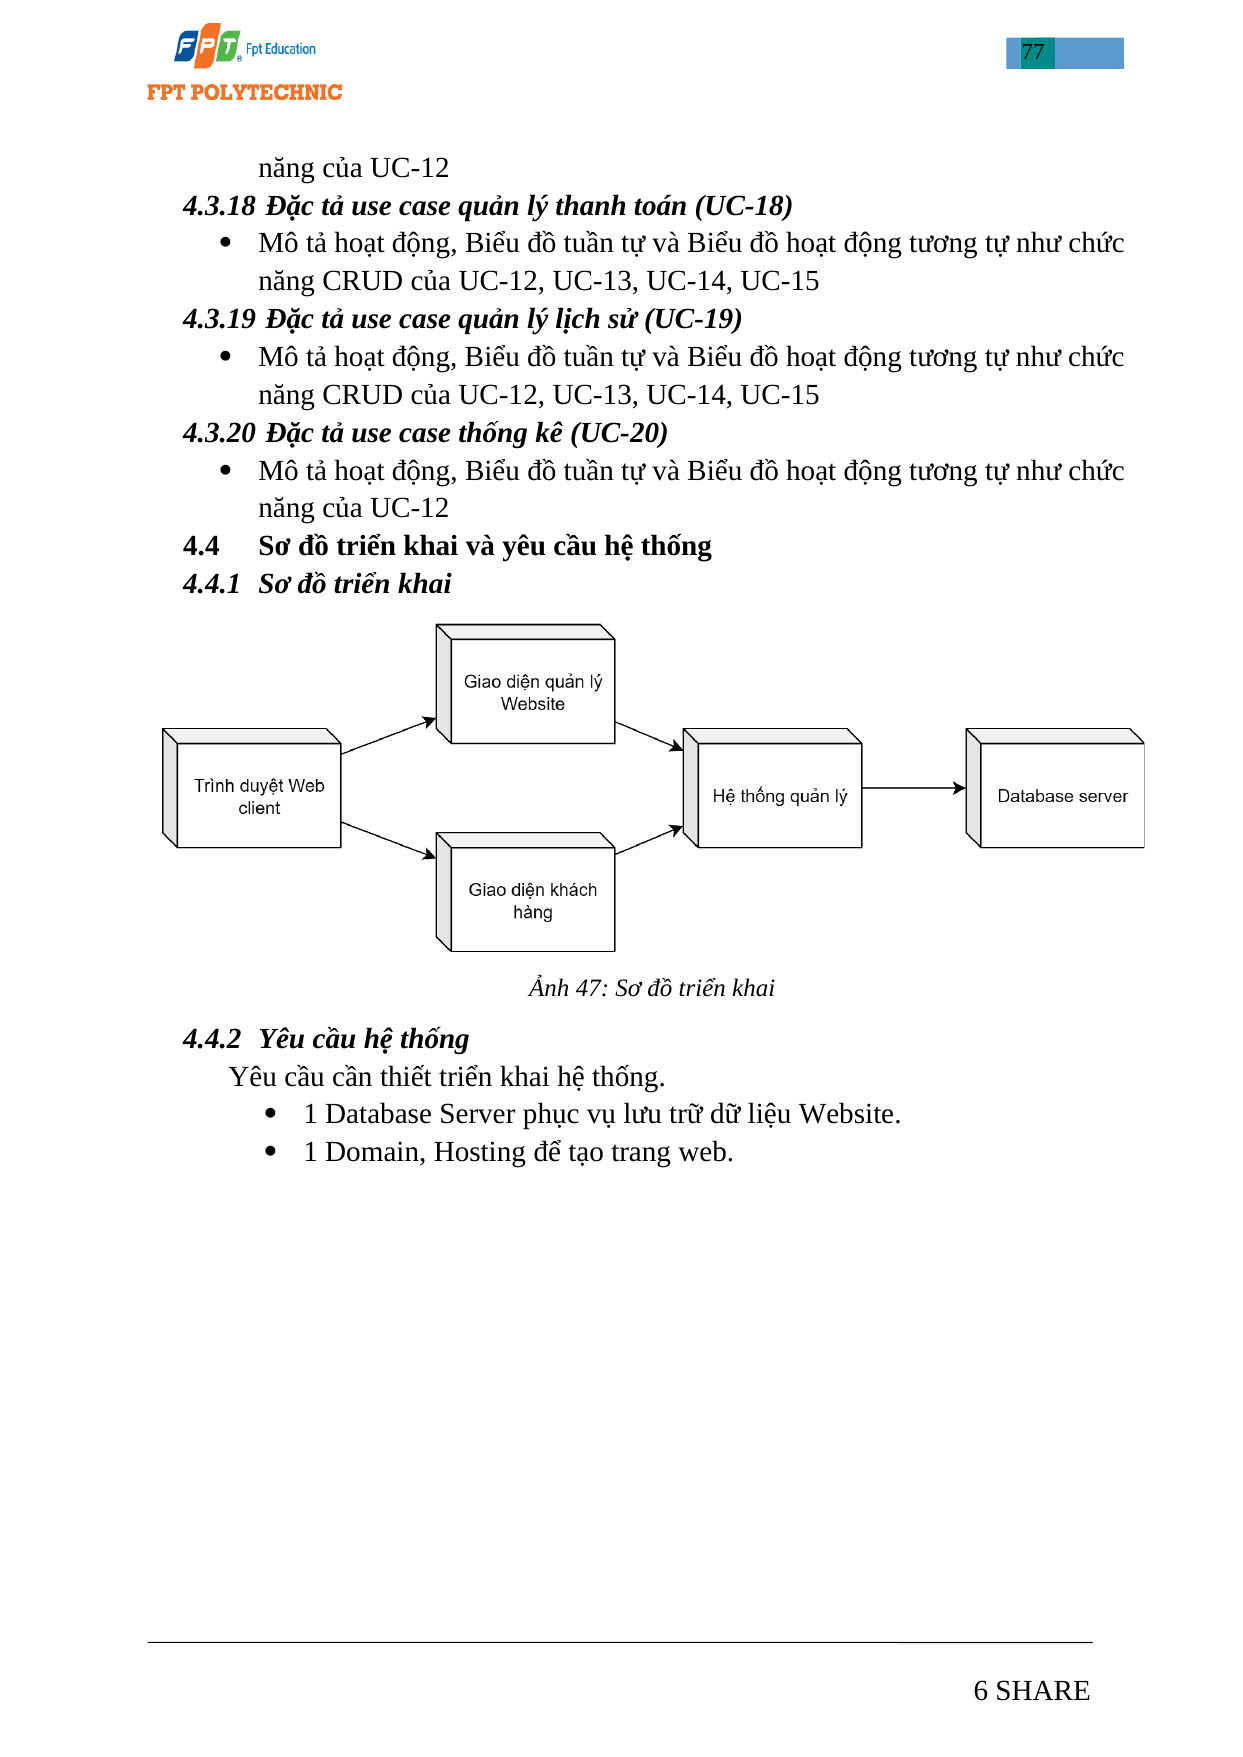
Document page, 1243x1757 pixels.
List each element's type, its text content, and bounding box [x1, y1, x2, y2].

list Mô tả hoạt động, Biểu đồ tuần tự và Biểu đồ hoạt động tương tự như chức năng CRUD của UC-12, UC-13, UC-14, UC-15 [220, 339, 1168, 411]
list 1 Domain, Hosting để tạo trang web. [265, 1134, 1168, 1168]
picture [147, 23, 342, 100]
subtitle Yêu cầu hệ thống [183, 1021, 1168, 1054]
list Mô tả hoạt động, Biểu đồ tuần tự và Biểu đồ hoạt động tương tự như chức năng của UC-12 [220, 453, 1168, 524]
text Yêu cầu cần thiết triển khai hệ thống. [228, 1059, 1168, 1092]
subtitle Sơ đồ triển khai và yêu cầu hệ thống [183, 528, 1168, 562]
list 1 Database Server phục vụ lưu trữ dữ liệu Website. [265, 1097, 1168, 1130]
picture [162, 623, 1145, 952]
subtitle Đặc tả use case quản lý thanh toán (UC-18) [183, 188, 1168, 221]
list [220, 226, 1168, 297]
subtitle Sơ đồ triển khai [183, 566, 1168, 600]
subtitle Đặc tả use case thống kê (UC-20) [183, 415, 1168, 448]
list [220, 150, 1168, 183]
subtitle Đặc tả use case quản lý lịch sử (UC-19) [183, 301, 1168, 335]
